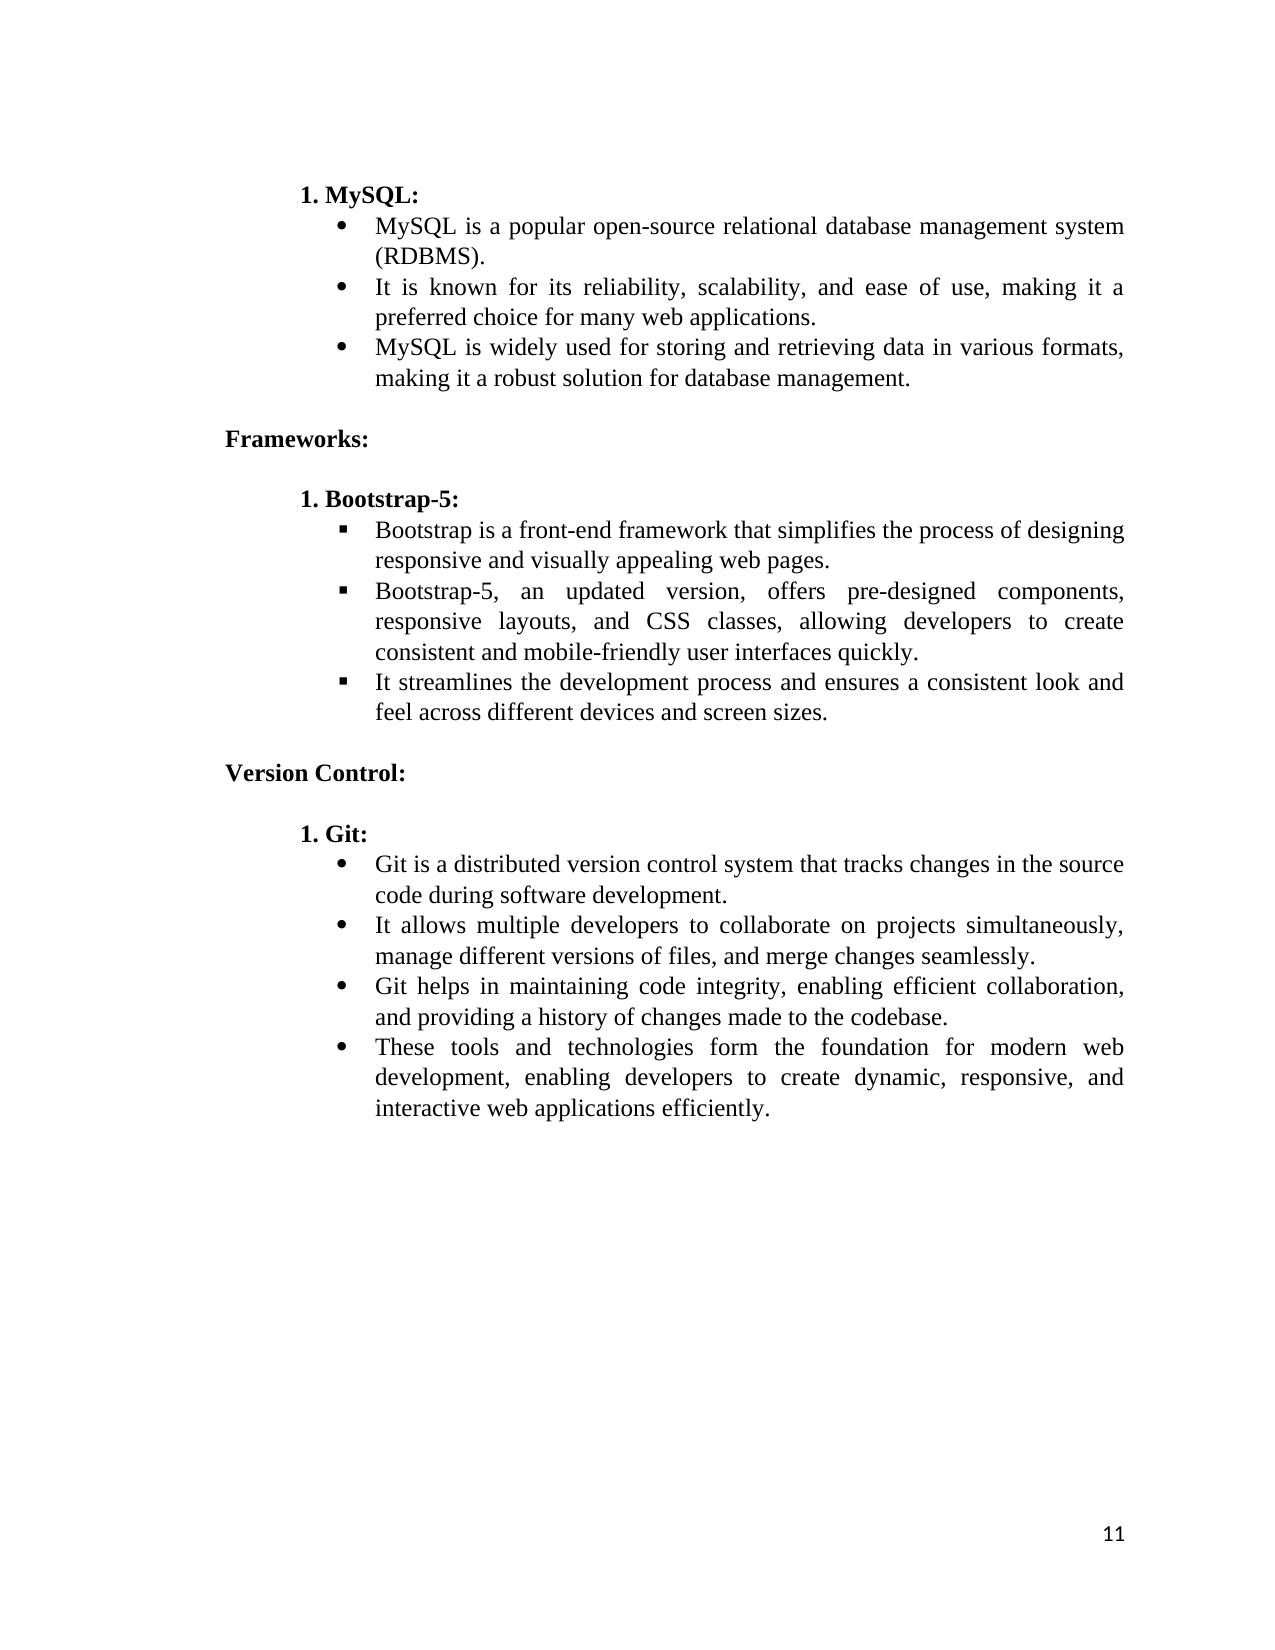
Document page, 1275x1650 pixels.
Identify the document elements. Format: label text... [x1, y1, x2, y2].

list Git helps in maintaining code integrity, enabling efficient collaboration, and providing a history of changes made to the codebase. [337, 971, 1125, 1030]
list It is known for its reliability, scalability, and ease of use, making it a preferred choice for many web applications. [337, 272, 1125, 331]
list Frameworks: [225, 424, 1125, 452]
list It allows multiple developers to collaborate on projects simultaneously, manage different versions of files, and merge changes seamlessly. [337, 910, 1125, 969]
list Bootstrap-5, an updated version, offers pre-designed components, responsive layouts, and CSS classes, allowing developers to create consistent and mobile-friendly user interfaces quickly. [337, 576, 1125, 665]
list 1. Git: [300, 819, 1125, 848]
list Git is a distributed version control system that tracks changes in the source code during software development. [337, 849, 1125, 909]
list Bootstrap is a front-end framework that simplifies the process of designing responsive and visually appealing web pages. [337, 515, 1125, 574]
list MySQL is widely used for storing and retrieving data in various formats, making it a robust solution for database management. [337, 332, 1125, 392]
list 1. MySQL: [300, 180, 1125, 209]
list It streamlines the development process and ensures a consistent look and feel across different devices and screen sizes. [337, 667, 1125, 726]
list MySQL is a popular open-source relational database management system (RDBMS). [337, 211, 1125, 270]
list Version Control: [225, 758, 1125, 787]
list 1. Bootstrap-5: [300, 484, 1125, 513]
list These tools and technologies form the foundation for modern web development, enabling developers to create dynamic, responsive, and interactive web applications efficiently. [337, 1032, 1125, 1122]
